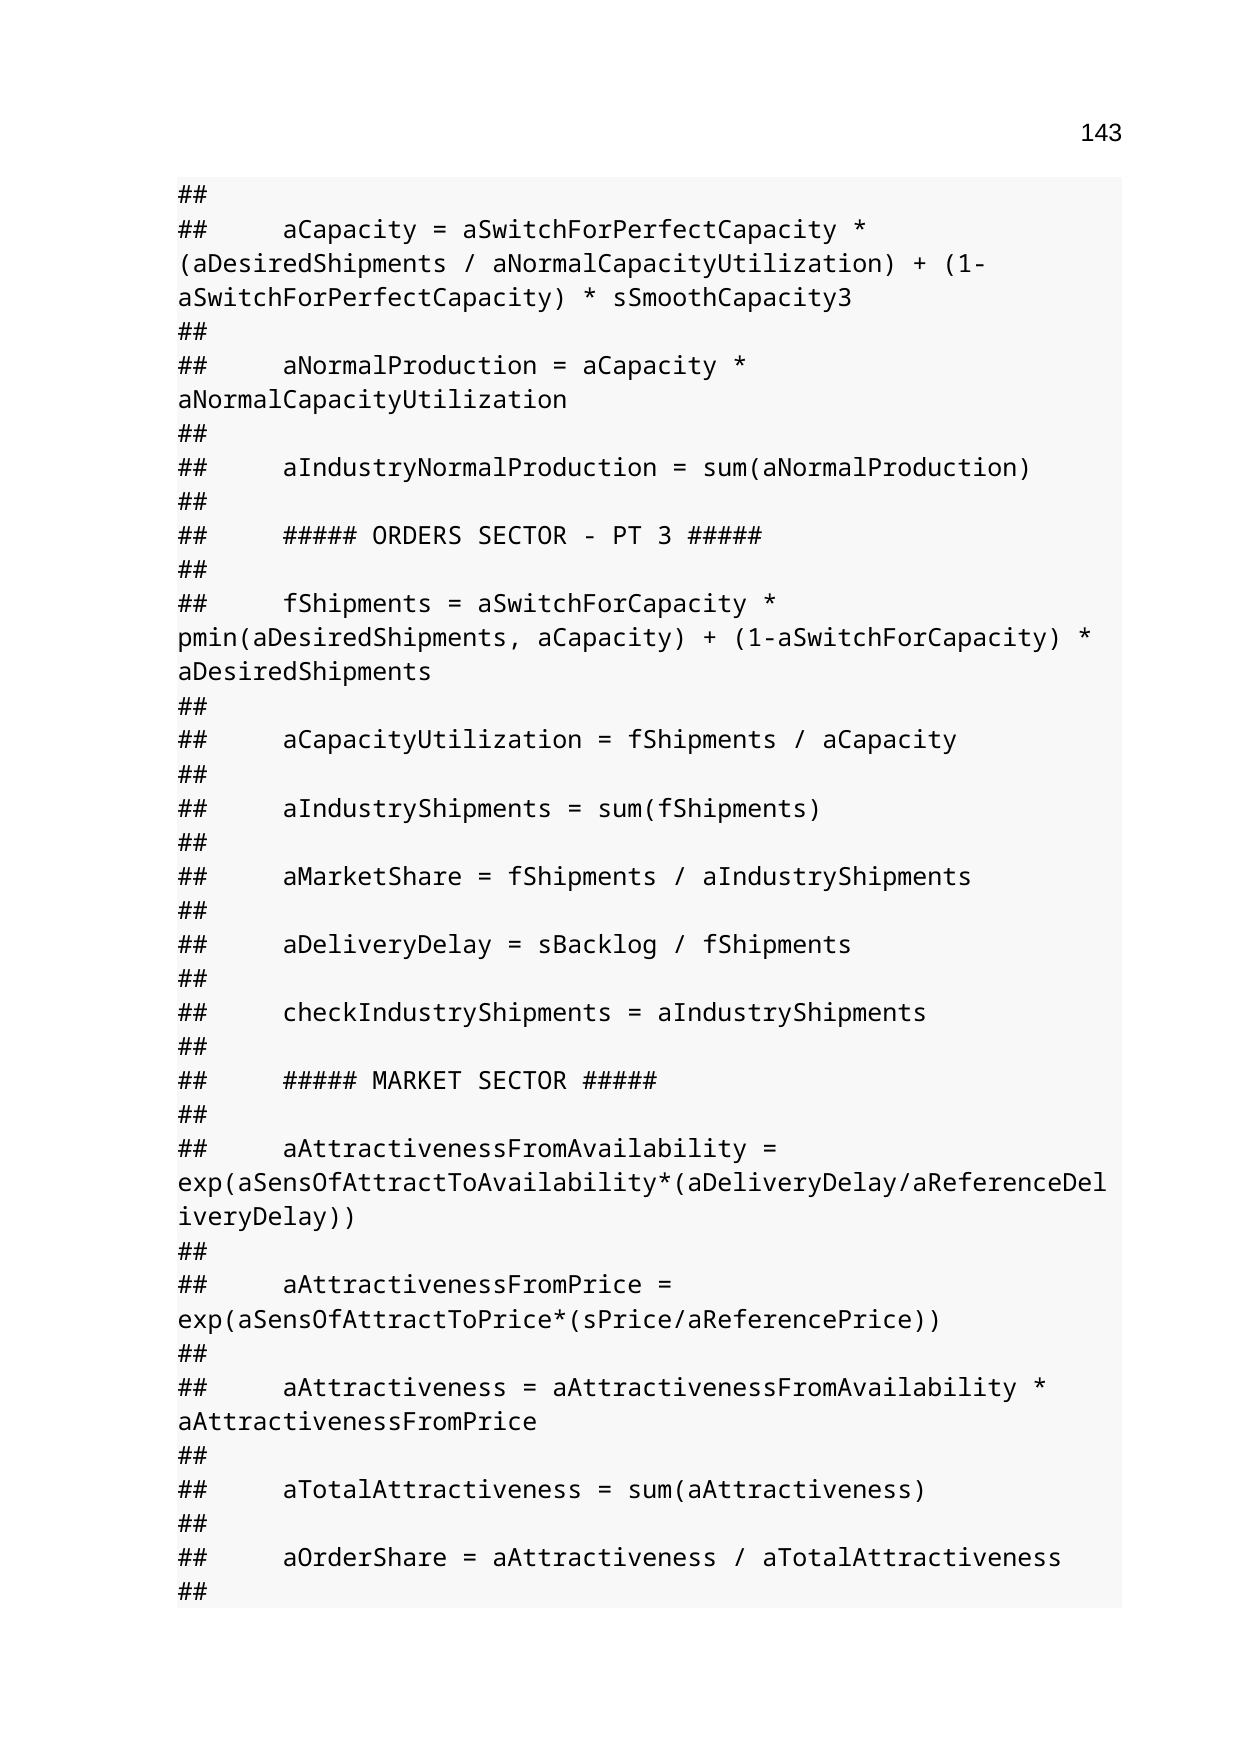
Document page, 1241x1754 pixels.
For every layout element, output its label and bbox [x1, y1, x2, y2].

text [177, 177, 1122, 1608]
